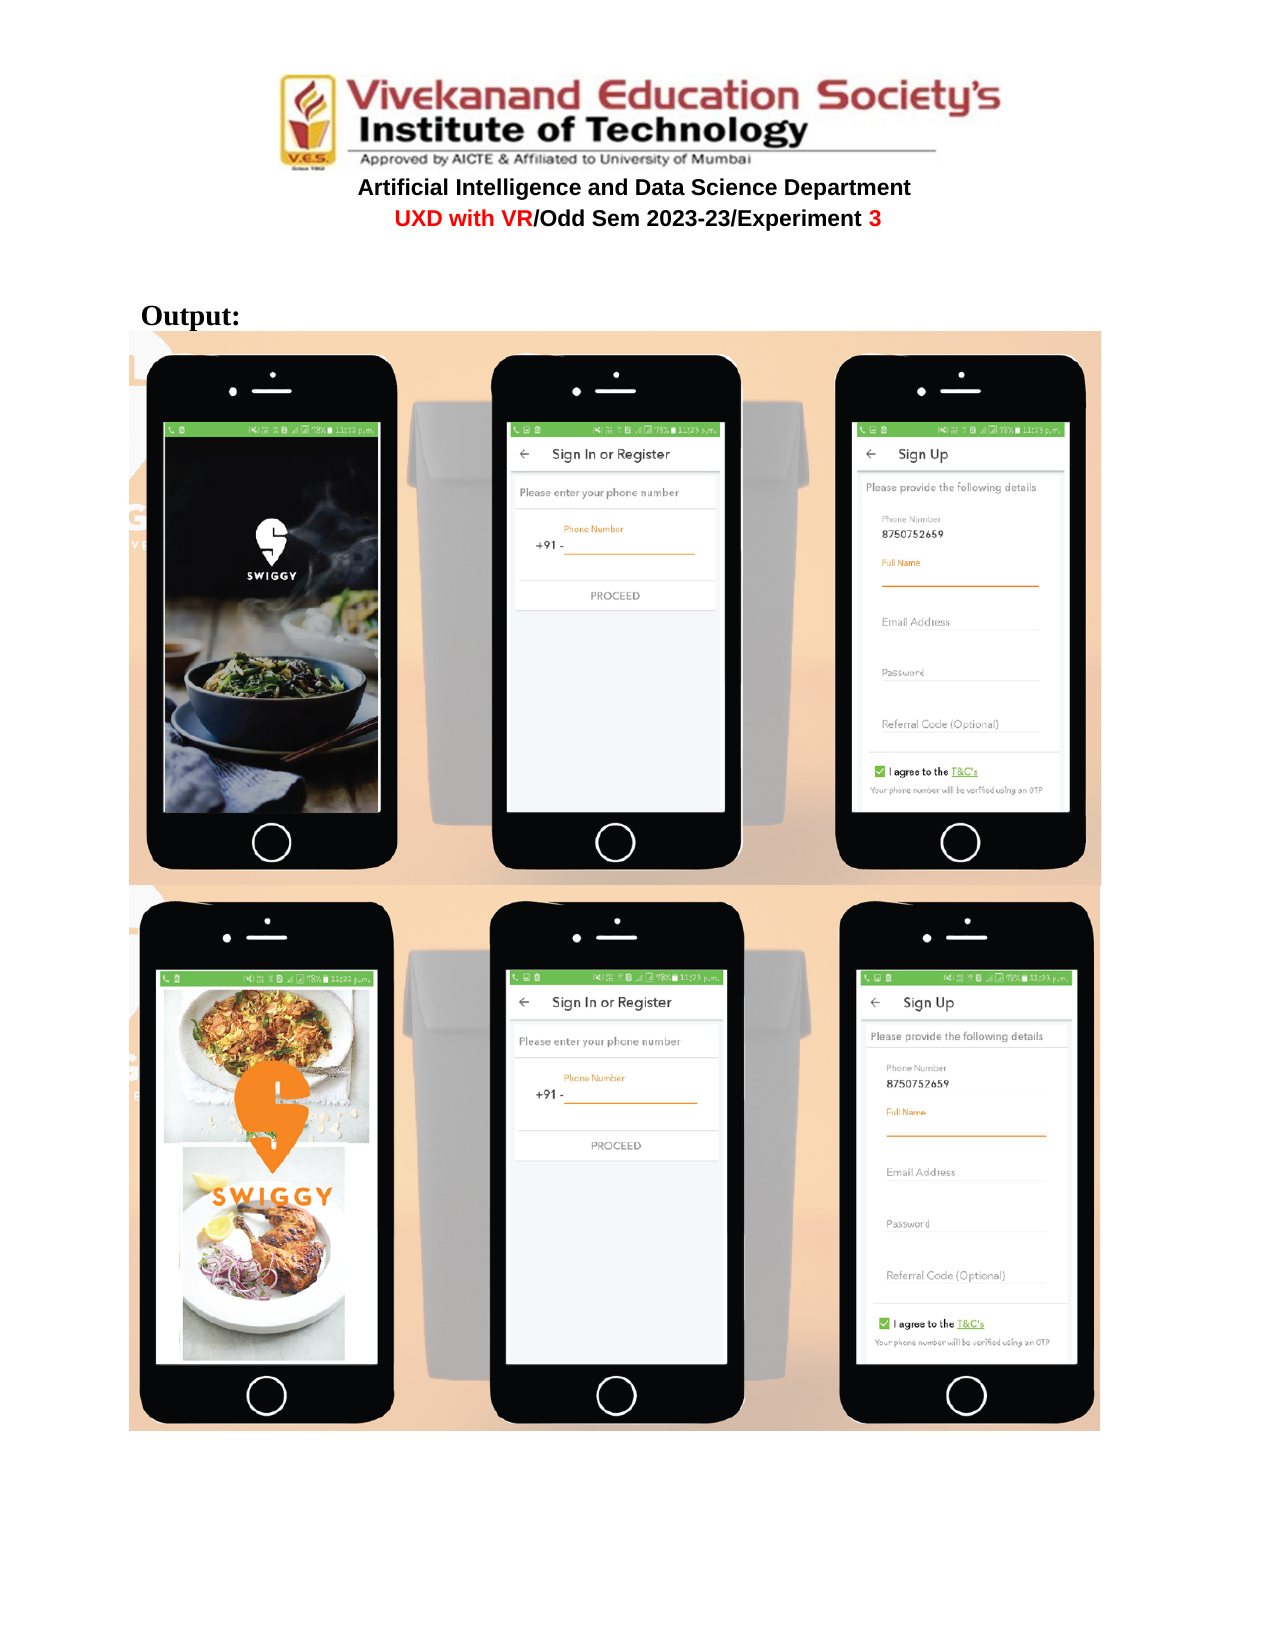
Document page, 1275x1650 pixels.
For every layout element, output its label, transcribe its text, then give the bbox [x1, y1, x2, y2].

picture [278, 74, 1002, 171]
picture [129, 331, 1102, 1431]
subtitle Output: [140, 298, 1233, 332]
